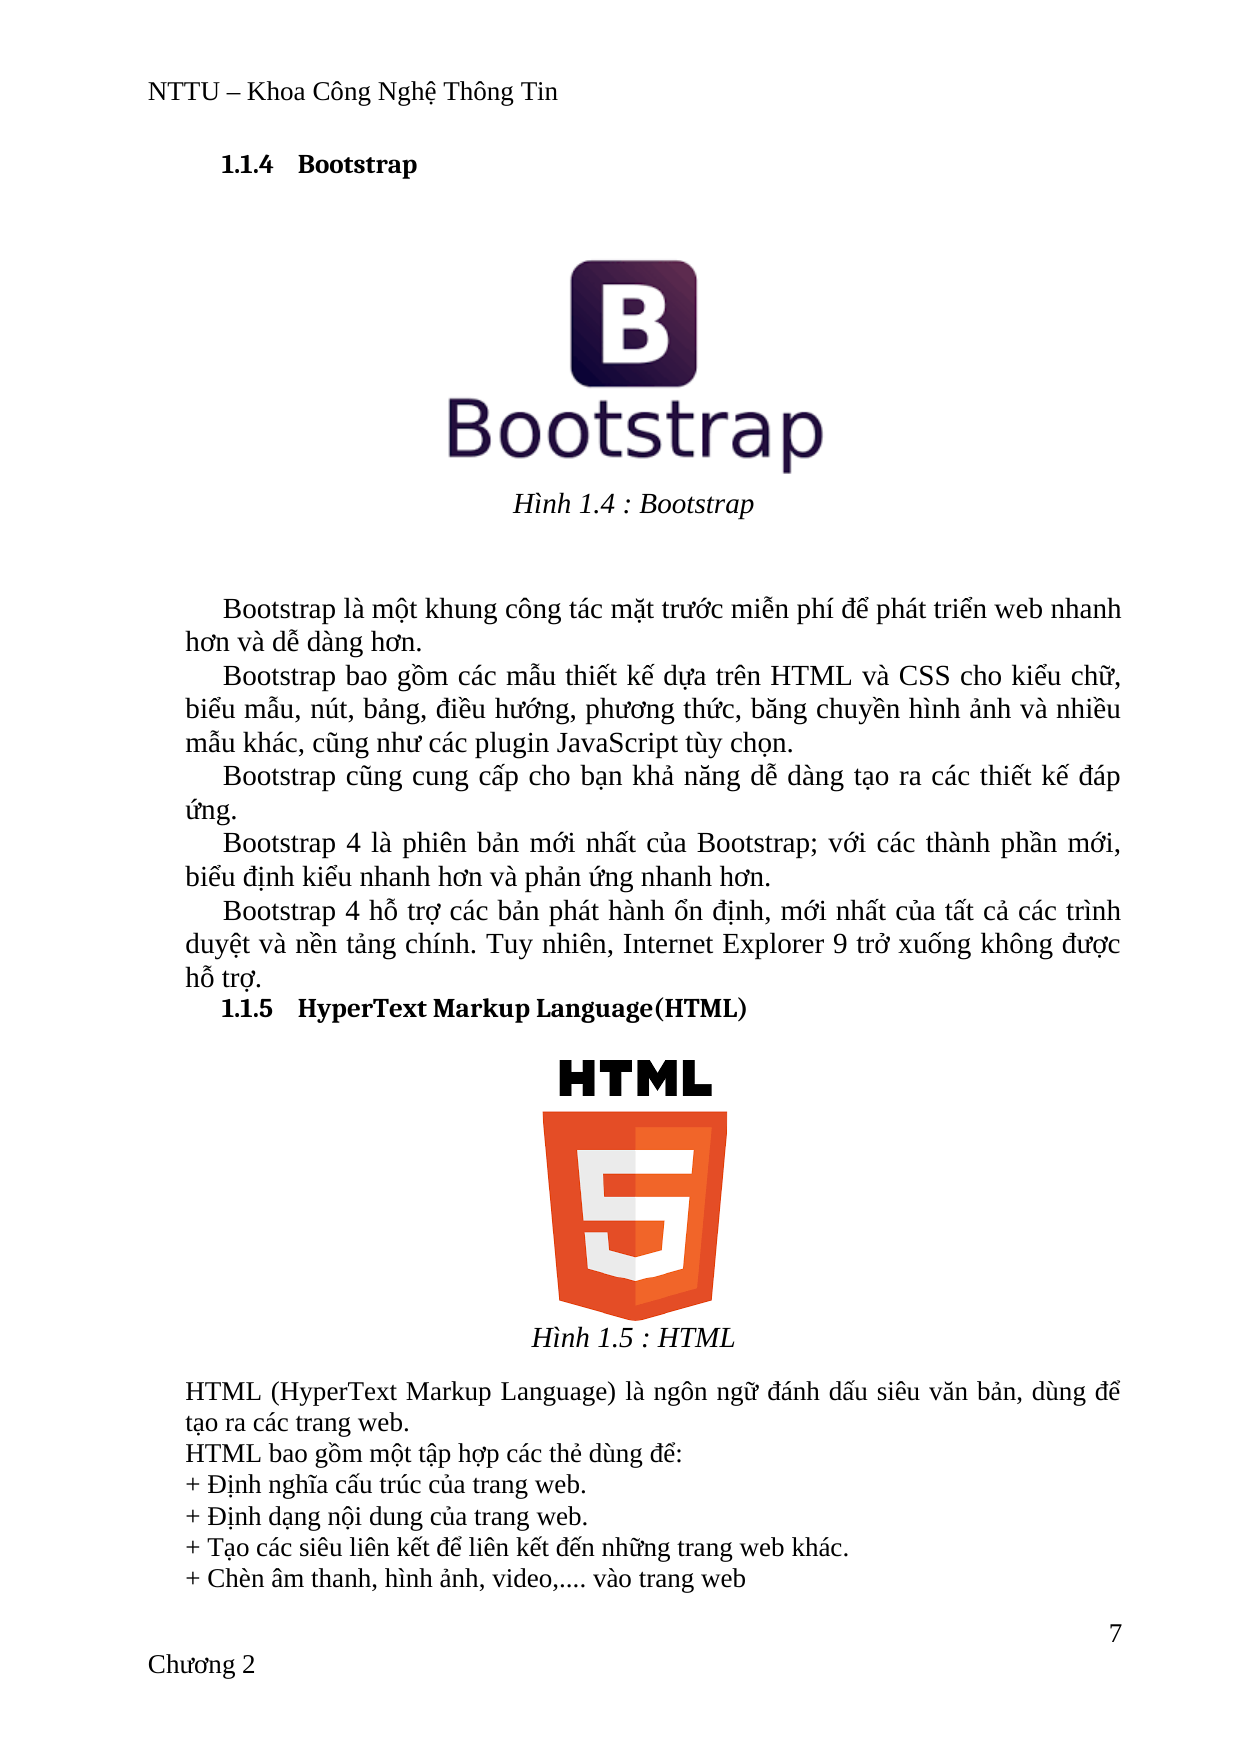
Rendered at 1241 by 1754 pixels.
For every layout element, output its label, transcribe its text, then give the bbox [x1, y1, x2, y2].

picture [396, 247, 874, 486]
text + Định nghĩa cấu trúc của trang web. [185, 1468, 1122, 1499]
picture [542, 1060, 728, 1321]
text HTML bao gồm một tập hợp các thẻ dùng để: [185, 1437, 1122, 1468]
text Hình 1.5 : HTML [148, 1321, 1122, 1354]
subtitle HyperText Markup Language(HTML) [222, 993, 1122, 1024]
text + Chèn âm thanh, hình ảnh, video,.... vào trang web [185, 1562, 1122, 1593]
subtitle Bootstrap [222, 149, 1122, 180]
text Bootstrap bao gồm các mẫu thiết kế dựa trên HTML và CSS cho kiểu chữ, biểu mẫu, nút, bảng, điều hướng, phương thức, băng chuyền hình ảnh và nhiều mẫu khác, cũng như các plugin JavaScript tùy chọn. [185, 658, 1122, 758]
text HTML (HyperText Markup Language) là ngôn ngữ đánh dấu siêu văn bản, dùng để tạo ra các trang web. [185, 1375, 1122, 1437]
text Bootstrap cũng cung cấp cho bạn khả năng dễ dàng tạo ra các thiết kế đáp ứng. [185, 758, 1122, 826]
text + Định dạng nội dung của trang web. [185, 1499, 1122, 1531]
text + Tạo các siêu liên kết để liên kết đến những trang web khác. [185, 1531, 1122, 1562]
text Bootstrap 4 là phiên bản mới nhất của Bootstrap; với các thành phần mới, biểu định kiểu nhanh hơn và phản ứng nhanh hơn. [185, 826, 1122, 893]
text Hình 1.4 : Bootstrap [148, 486, 1122, 519]
text Bootstrap là một khung công tác mặt trước miễn phí để phát triển web nhanh hơn và dễ dàng hơn. [185, 591, 1122, 658]
text Bootstrap 4 hỗ trợ các bản phát hành ổn định, mới nhất của tất cả các trình duyệt và nền tảng chính. Tuy nhiên, Internet Explorer 9 trở xuống không được hỗ trợ. [185, 893, 1122, 993]
